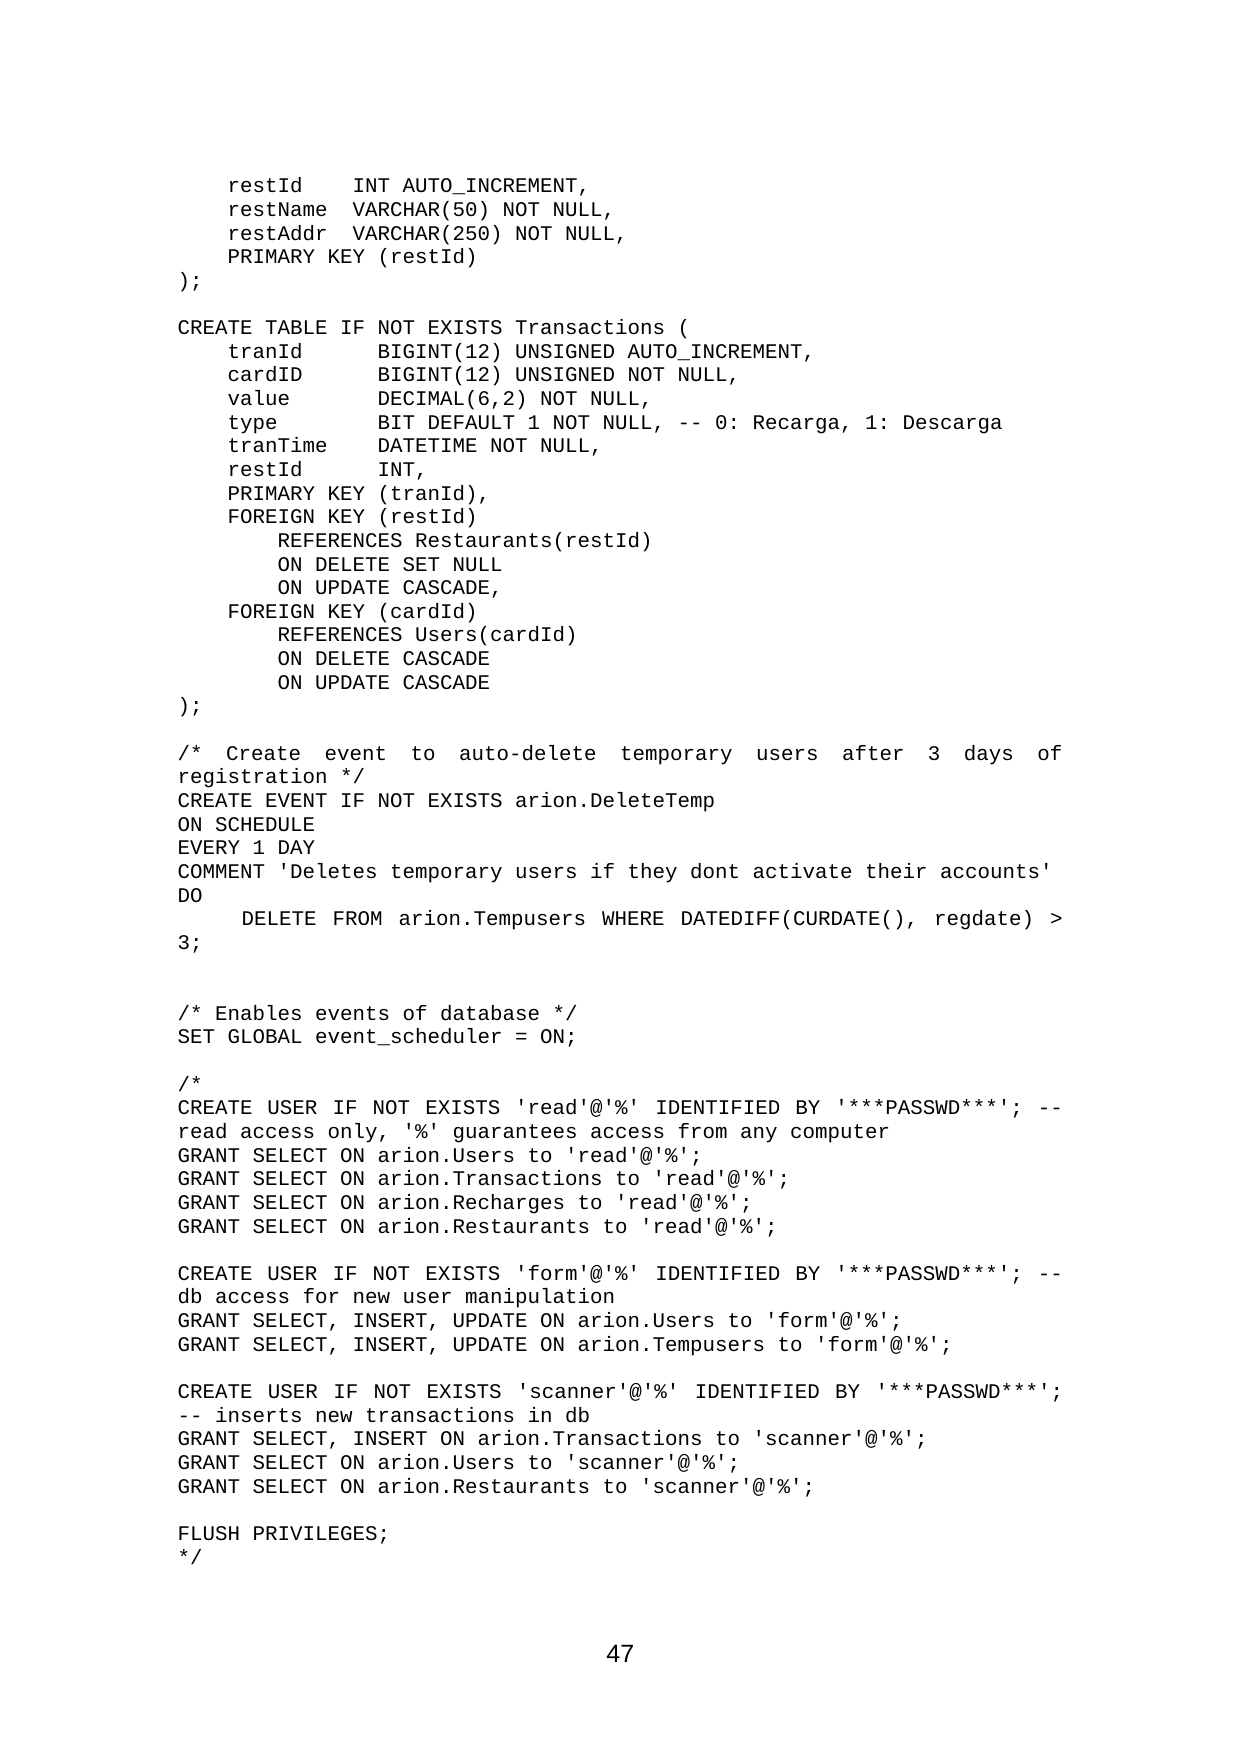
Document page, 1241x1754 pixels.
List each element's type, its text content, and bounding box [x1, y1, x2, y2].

text GRANT SELECT, INSERT ON arion.Transactions to 'scanner'@'%'; [177, 1428, 1063, 1452]
text type BIT DEFAULT 1 NOT NULL, -- 0: Recarga, 1: Descarga [177, 412, 1063, 435]
text CREATE USER IF NOT EXISTS 'read'@'%' IDENTIFIED BY '***PASSWD***'; -- read access only, '%' guarantees access from any computer [177, 1097, 1063, 1145]
text restId INT, [177, 459, 1063, 483]
text cardID BIGINT(12) UNSIGNED NOT NULL, [177, 364, 1063, 388]
text ON DELETE CASCADE [177, 648, 1063, 672]
text */ [177, 1547, 1063, 1570]
text GRANT SELECT ON arion.Users to 'scanner'@'%'; [177, 1452, 1063, 1476]
text EVERY 1 DAY [177, 837, 1063, 861]
text CREATE USER IF NOT EXISTS 'form'@'%' IDENTIFIED BY '***PASSWD***'; -- db access for new user manipulation [177, 1263, 1063, 1310]
text tranId BIGINT(12) UNSIGNED AUTO_INCREMENT, [177, 341, 1063, 364]
text PRIMARY KEY (restId) [177, 246, 1063, 270]
text value DECIMAL(6,2) NOT NULL, [177, 388, 1063, 412]
text restAddr VARCHAR(250) NOT NULL, [177, 222, 1063, 246]
text ON DELETE SET NULL [177, 553, 1063, 577]
text CREATE TABLE IF NOT EXISTS Transactions ( [177, 317, 1063, 341]
text SET GLOBAL event_scheduler = ON; [177, 1026, 1063, 1050]
text GRANT SELECT ON arion.Restaurants to 'read'@'%'; [177, 1216, 1063, 1239]
text REFERENCES Restaurants(restId) [177, 530, 1063, 553]
text PRIMARY KEY (tranId), [177, 483, 1063, 506]
text ); [177, 270, 1063, 293]
text CREATE EVENT IF NOT EXISTS arion.DeleteTemp [177, 790, 1063, 814]
text CREATE USER IF NOT EXISTS 'scanner'@'%' IDENTIFIED BY '***PASSWD***'; -- inserts new transactions in db [177, 1381, 1063, 1428]
text COMMENT 'Deletes temporary users if they dont activate their accounts' [177, 861, 1063, 884]
text ON UPDATE CASCADE, [177, 577, 1063, 601]
text REFERENCES Users(cardId) [177, 624, 1063, 648]
text FOREIGN KEY (cardId) [177, 601, 1063, 624]
text FLUSH PRIVILEGES; [177, 1523, 1063, 1547]
text FOREIGN KEY (restId) [177, 506, 1063, 530]
text DO [177, 884, 1063, 908]
text GRANT SELECT ON arion.Users to 'read'@'%'; [177, 1145, 1063, 1168]
text GRANT SELECT ON arion.Recharges to 'read'@'%'; [177, 1192, 1063, 1216]
text GRANT SELECT, INSERT, UPDATE ON arion.Tempusers to 'form'@'%'; [177, 1334, 1063, 1357]
text tranTime DATETIME NOT NULL, [177, 435, 1063, 459]
text DELETE FROM arion.Tempusers WHERE DATEDIFF(CURDATE(), regdate) > 3; [177, 908, 1063, 956]
text /* Enables events of database */ [177, 1003, 1063, 1026]
text GRANT SELECT ON arion.Restaurants to 'scanner'@'%'; [177, 1476, 1063, 1499]
text GRANT SELECT, INSERT, UPDATE ON arion.Users to 'form'@'%'; [177, 1310, 1063, 1334]
text /* Create event to auto-delete temporary users after 3 days of registration */ [177, 743, 1063, 790]
text restId INT AUTO_INCREMENT, [177, 175, 1063, 199]
text ON UPDATE CASCADE [177, 672, 1063, 695]
text ); [177, 695, 1063, 719]
text ON SCHEDULE [177, 814, 1063, 837]
text /* [177, 1074, 1063, 1097]
text restName VARCHAR(50) NOT NULL, [177, 199, 1063, 222]
text GRANT SELECT ON arion.Transactions to 'read'@'%'; [177, 1168, 1063, 1192]
